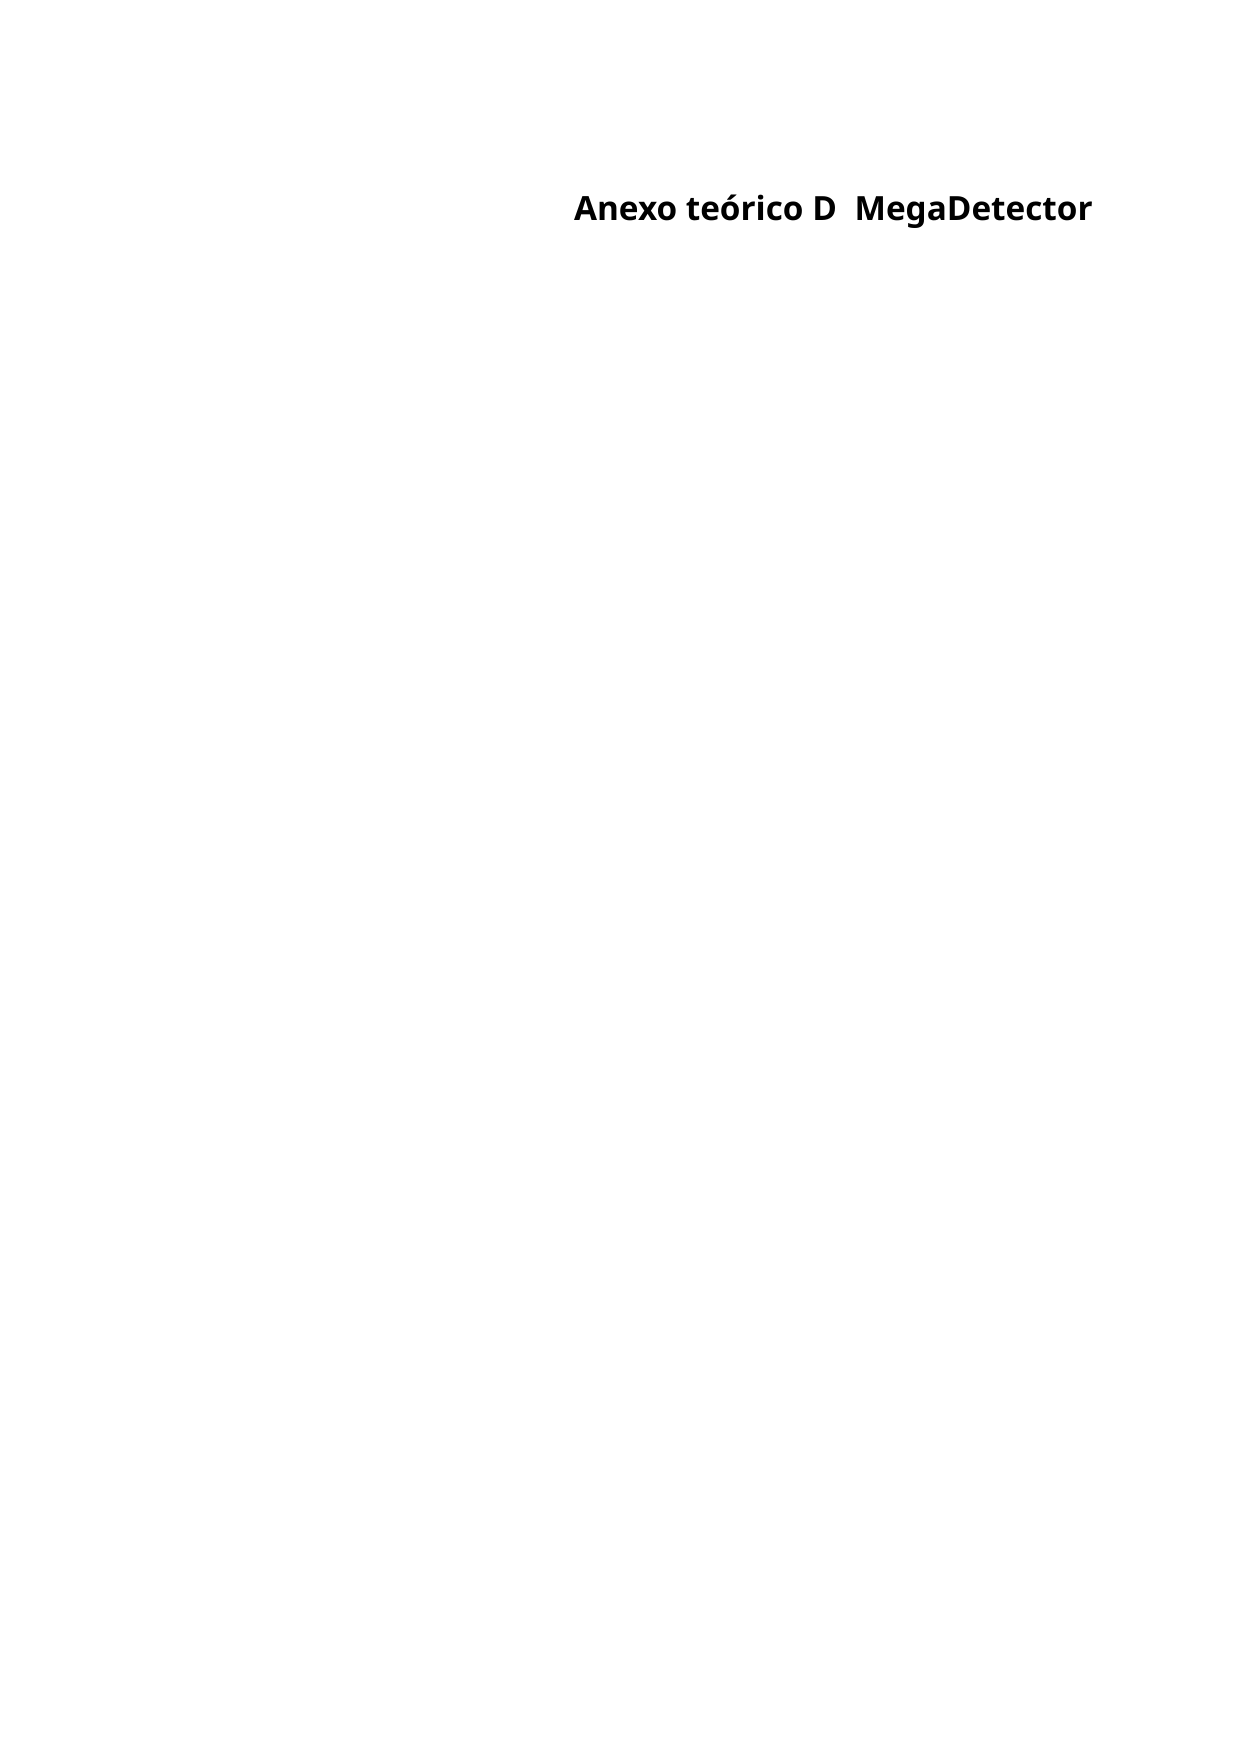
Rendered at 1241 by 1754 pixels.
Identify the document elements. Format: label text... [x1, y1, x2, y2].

text MegaDetector [148, 185, 1092, 231]
